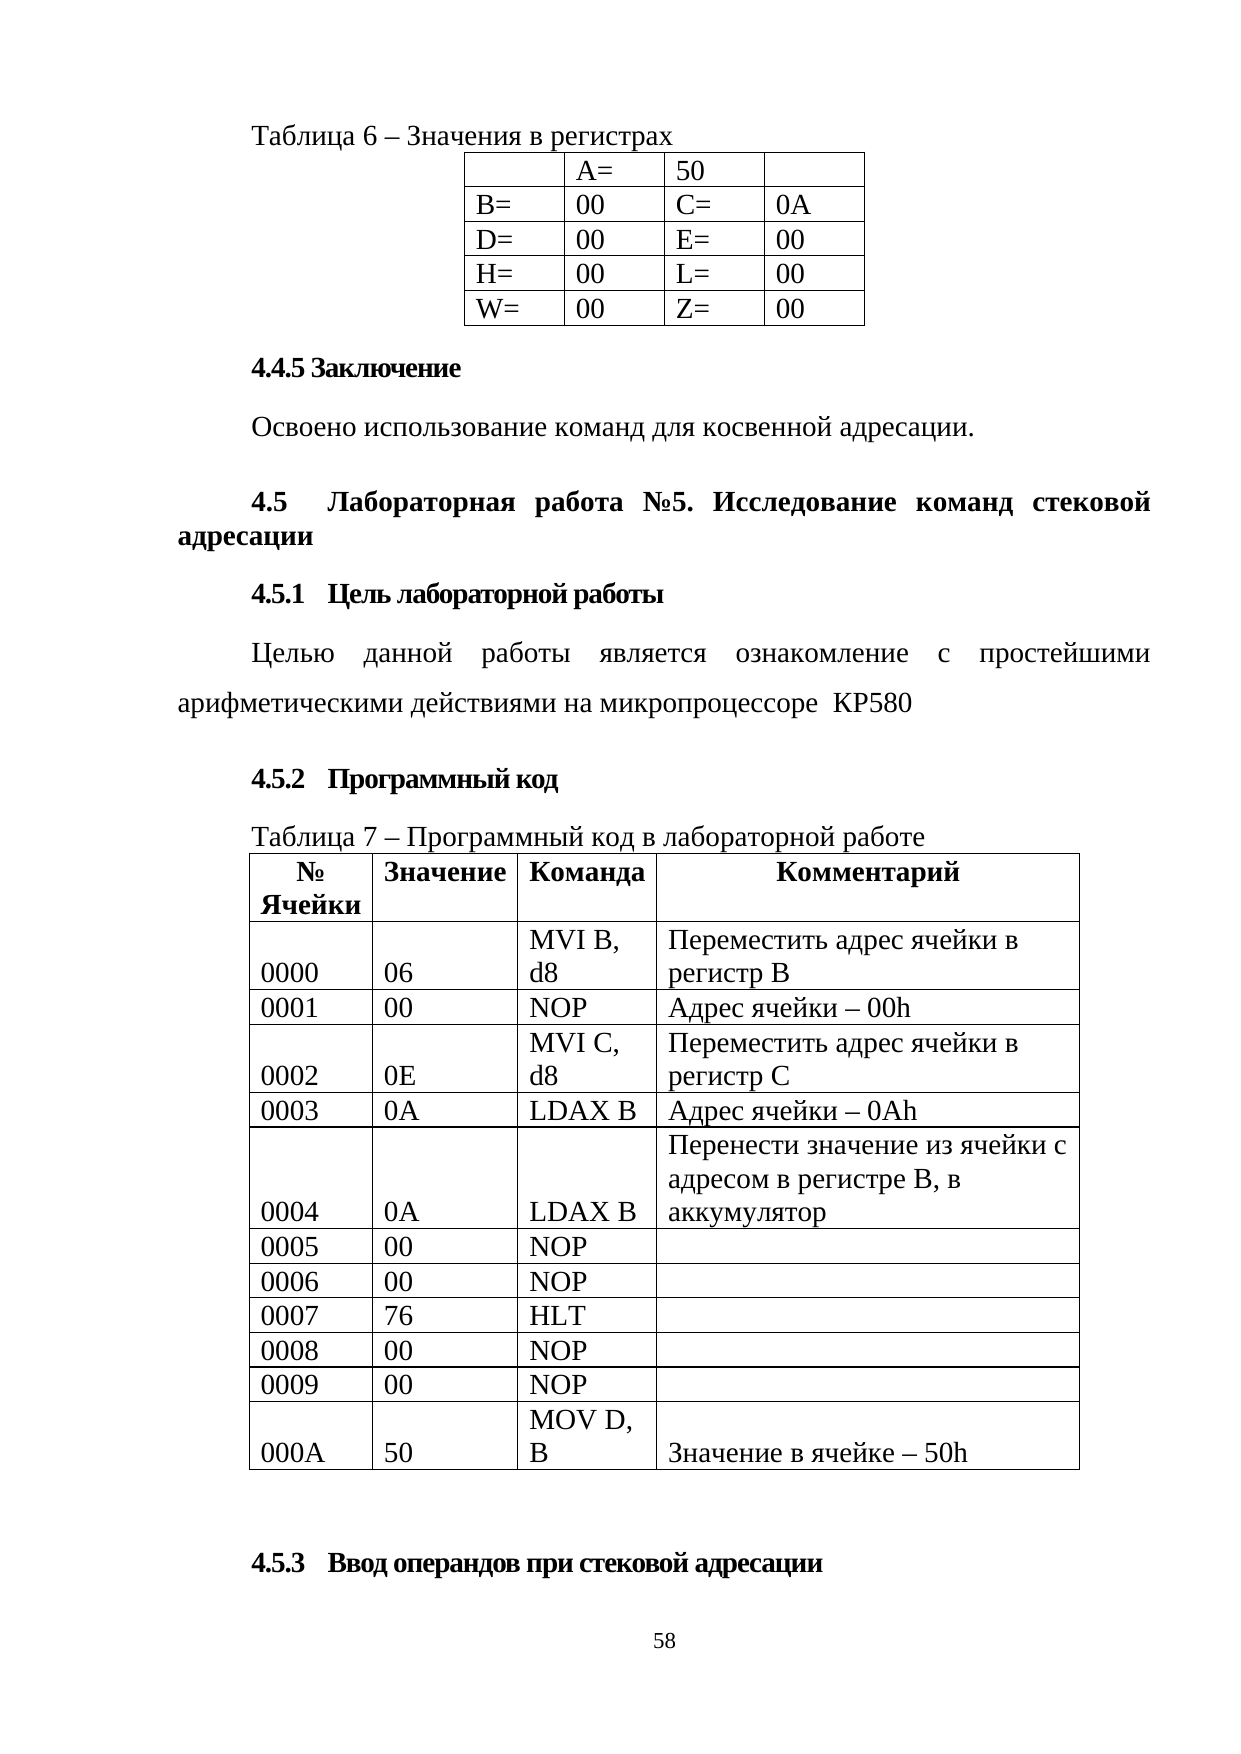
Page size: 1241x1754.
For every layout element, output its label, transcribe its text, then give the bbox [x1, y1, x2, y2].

table_cell 00 [373, 1333, 517, 1366]
table_cell Перенести значение из ячейки с адресом в регистре B, в аккумулятор [657, 1128, 1079, 1228]
table_cell D= [465, 222, 564, 255]
table_cell 00 [565, 291, 664, 324]
table_cell 06 [373, 922, 517, 989]
table_cell Адрес ячейки – 00h [657, 990, 1079, 1024]
table_cell LDAX B [518, 1128, 656, 1228]
title 4.5.3 Ввод операндов при стековой адресации [177, 1545, 1152, 1579]
table_cell Значение в ячейке – 50h [657, 1402, 1079, 1469]
table_cell MVI C, d8 [518, 1025, 656, 1092]
table_cell Переместить адрес ячейки в регистр B [657, 922, 1079, 989]
table_cell 76 [373, 1298, 517, 1332]
table_cell 00 [765, 256, 864, 290]
table_cell [657, 1264, 1079, 1297]
table_cell NOP [518, 1264, 656, 1297]
table_cell B= [465, 187, 564, 221]
table_cell NOP [518, 1333, 656, 1366]
table_cell 0000 [250, 922, 372, 989]
table_cell 00 [765, 222, 864, 255]
table_cell 0E [373, 1025, 517, 1092]
text Таблица 6 – Значения в регистрах [177, 118, 1152, 152]
table_cell 0004 [250, 1128, 372, 1228]
table_cell 0007 [250, 1298, 372, 1332]
table_cell 0003 [250, 1093, 372, 1126]
table_cell Адрес ячейки – 0Ah [657, 1093, 1079, 1126]
table_cell HLT [518, 1298, 656, 1332]
table_cell 00 [373, 990, 517, 1024]
text Освоено использование команд для косвенной адресации. [177, 409, 1152, 443]
title 4.4.5 Заключение [177, 351, 1152, 384]
table_cell 0002 [250, 1025, 372, 1092]
table_cell 0A [373, 1093, 517, 1126]
table_cell 0A [765, 187, 864, 221]
table_header [465, 153, 564, 186]
table_header A= [565, 153, 664, 186]
table_cell MOV D, B [518, 1402, 656, 1469]
table_cell L= [665, 256, 764, 290]
table_cell 0006 [250, 1264, 372, 1297]
table_cell E= [665, 222, 764, 255]
table_cell NOP [518, 1229, 656, 1263]
table_cell 0005 [250, 1229, 372, 1263]
table_cell 0001 [250, 990, 372, 1024]
title 4.5.1 Цель лабораторной работы [177, 577, 1152, 610]
table_cell Переместить адрес ячейки в регистр C [657, 1025, 1079, 1092]
table_cell 000A [250, 1402, 372, 1469]
table_cell W= [465, 291, 564, 324]
subtitle Лабораторная работа №5. Исследование команд стековой адресации [177, 484, 1152, 552]
table_cell Z= [665, 291, 764, 324]
table_cell [657, 1368, 1079, 1401]
table_cell 0008 [250, 1333, 372, 1366]
table_cell [657, 1298, 1079, 1332]
title 4.5.2 Программный код [177, 761, 1152, 794]
table_cell [657, 1333, 1079, 1366]
table_cell 0A [373, 1128, 517, 1228]
table_cell 00 [373, 1264, 517, 1297]
table_header Комментарий [657, 854, 1079, 921]
table_cell LDAX B [518, 1093, 656, 1126]
text Целью данной работы является ознакомление с простейшими арифметическими действиями на микропроцессоре КР580 [177, 635, 1152, 719]
table_header № Ячейки [250, 854, 372, 921]
table_cell [657, 1229, 1079, 1263]
table_cell C= [665, 187, 764, 221]
table_cell 00 [373, 1229, 517, 1263]
table_header [765, 153, 864, 186]
table_cell 00 [373, 1368, 517, 1401]
table_cell NOP [518, 990, 656, 1024]
table_cell 00 [565, 256, 664, 290]
table_cell NOP [518, 1368, 656, 1401]
table_cell 00 [565, 222, 664, 255]
table_header Значение [373, 854, 517, 921]
table_header Команда [518, 854, 656, 921]
table_cell 00 [565, 187, 664, 221]
table_cell 50 [373, 1402, 517, 1469]
table_cell 0009 [250, 1368, 372, 1401]
table_cell MVI B, d8 [518, 922, 656, 989]
table_cell H= [465, 256, 564, 290]
table_cell 00 [765, 291, 864, 324]
text Таблица 7 – Программный код в лабораторной работе [177, 819, 1152, 853]
table_header 50 [665, 153, 764, 186]
